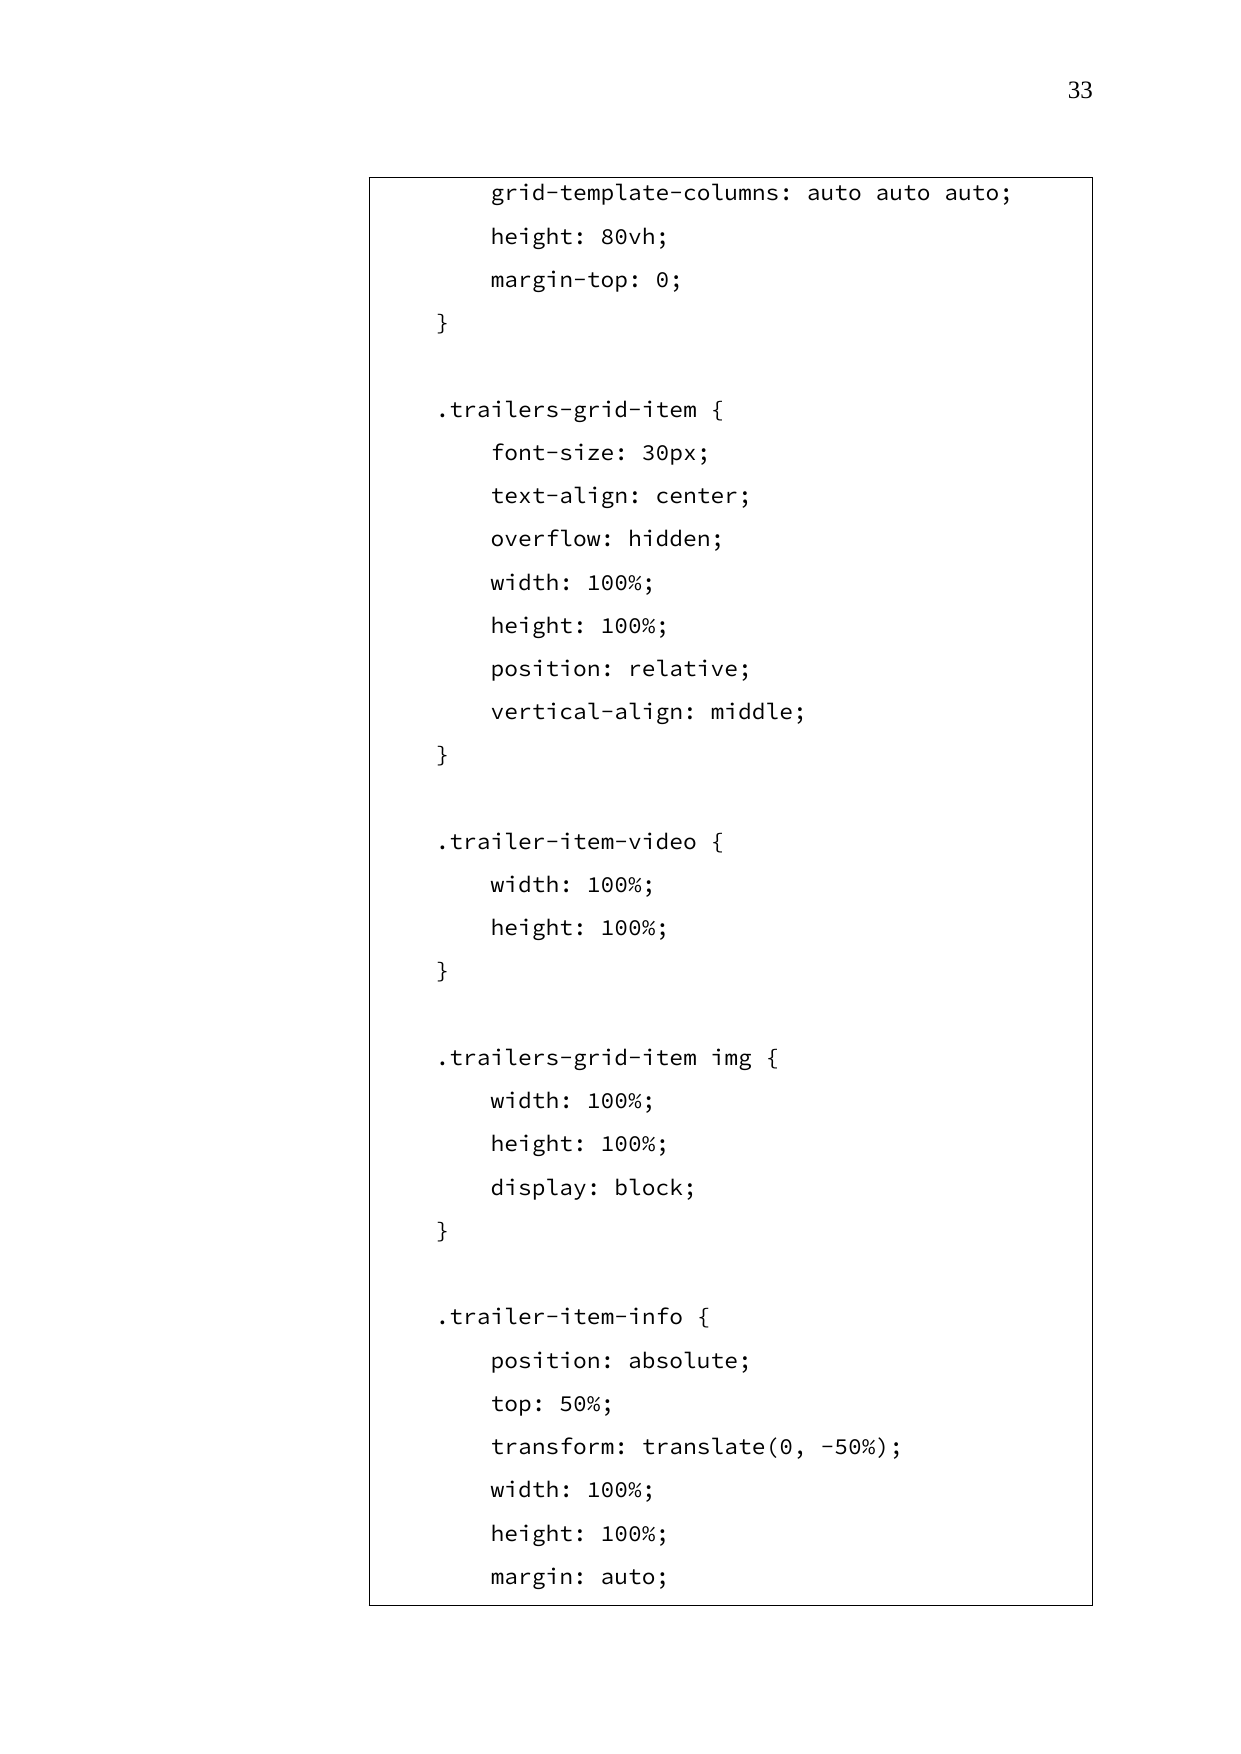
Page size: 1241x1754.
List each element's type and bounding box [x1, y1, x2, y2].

table_header [370, 178, 1092, 1605]
